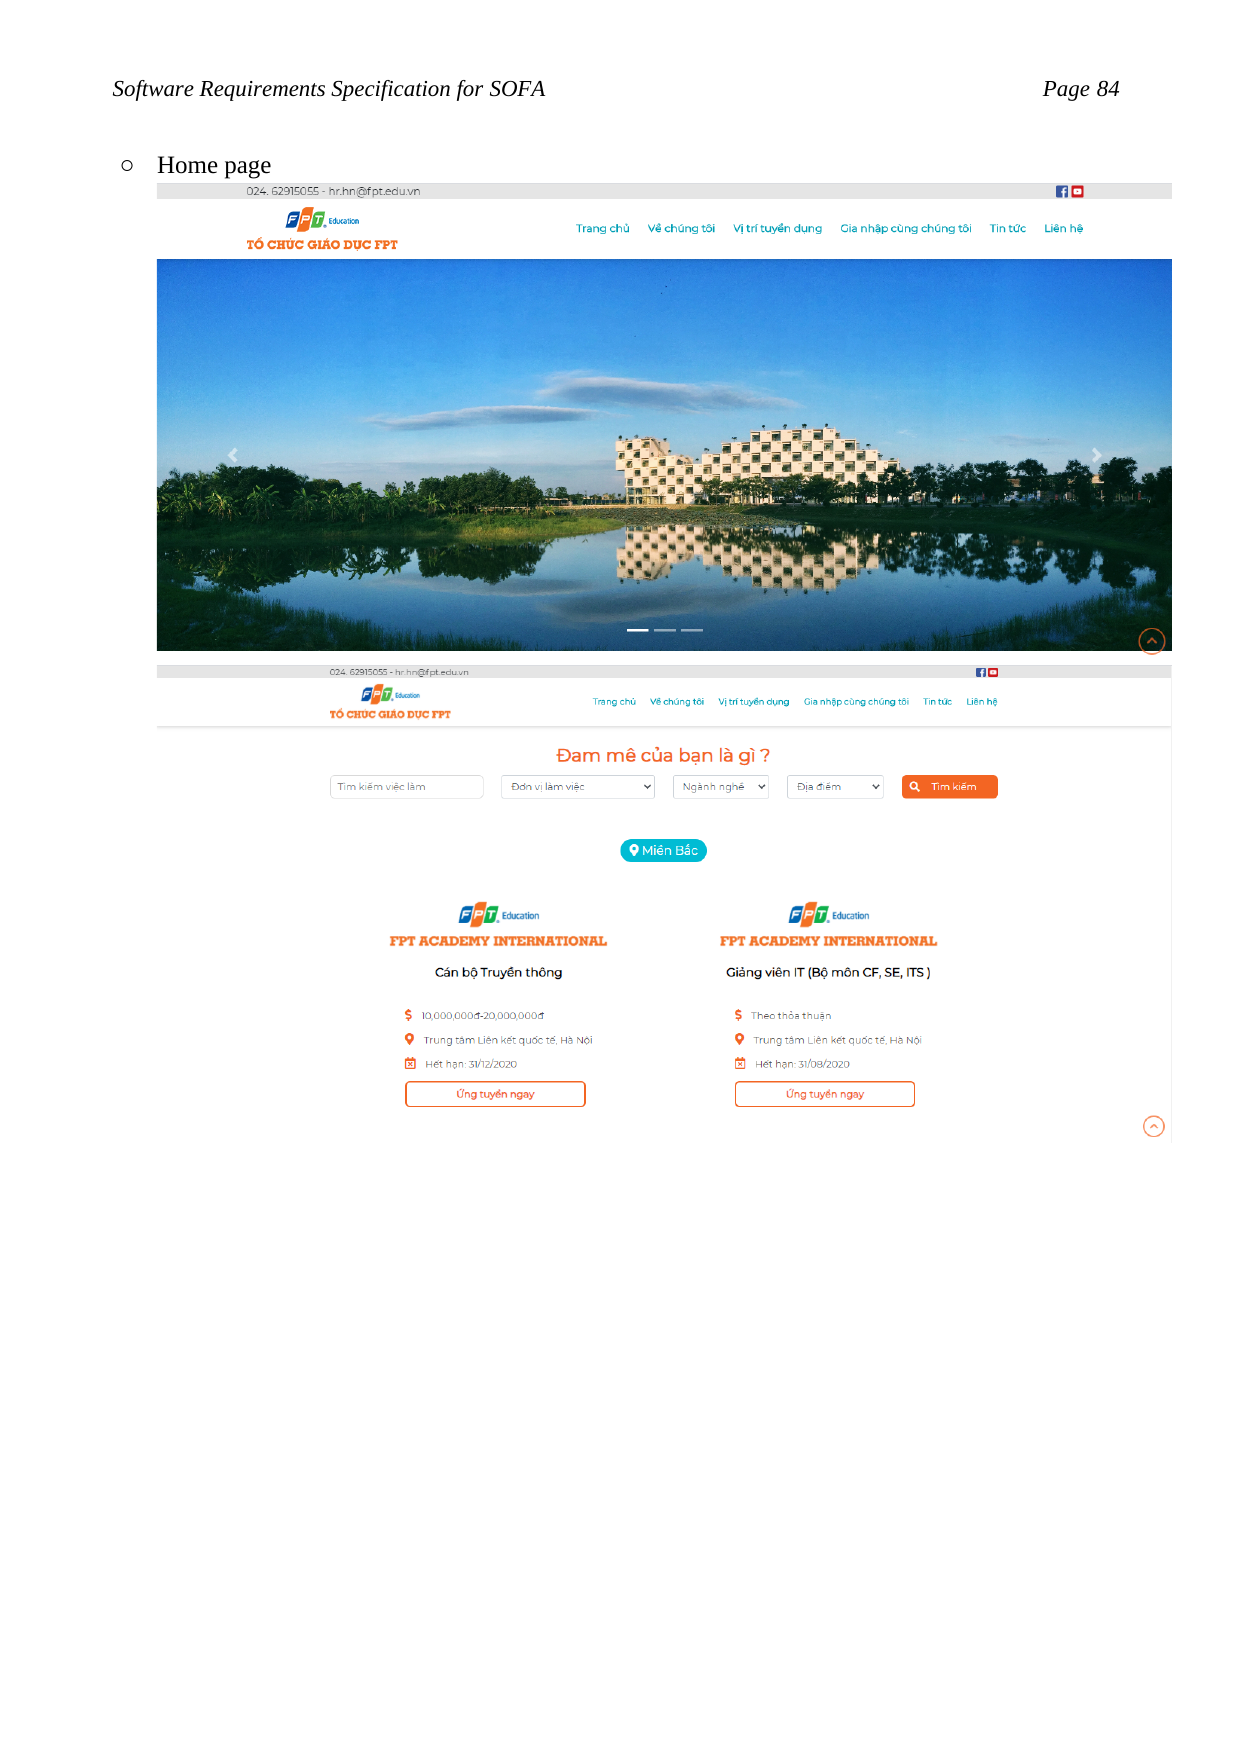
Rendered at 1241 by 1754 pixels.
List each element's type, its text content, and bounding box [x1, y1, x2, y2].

picture [156, 665, 1172, 1143]
picture [156, 182, 1172, 662]
